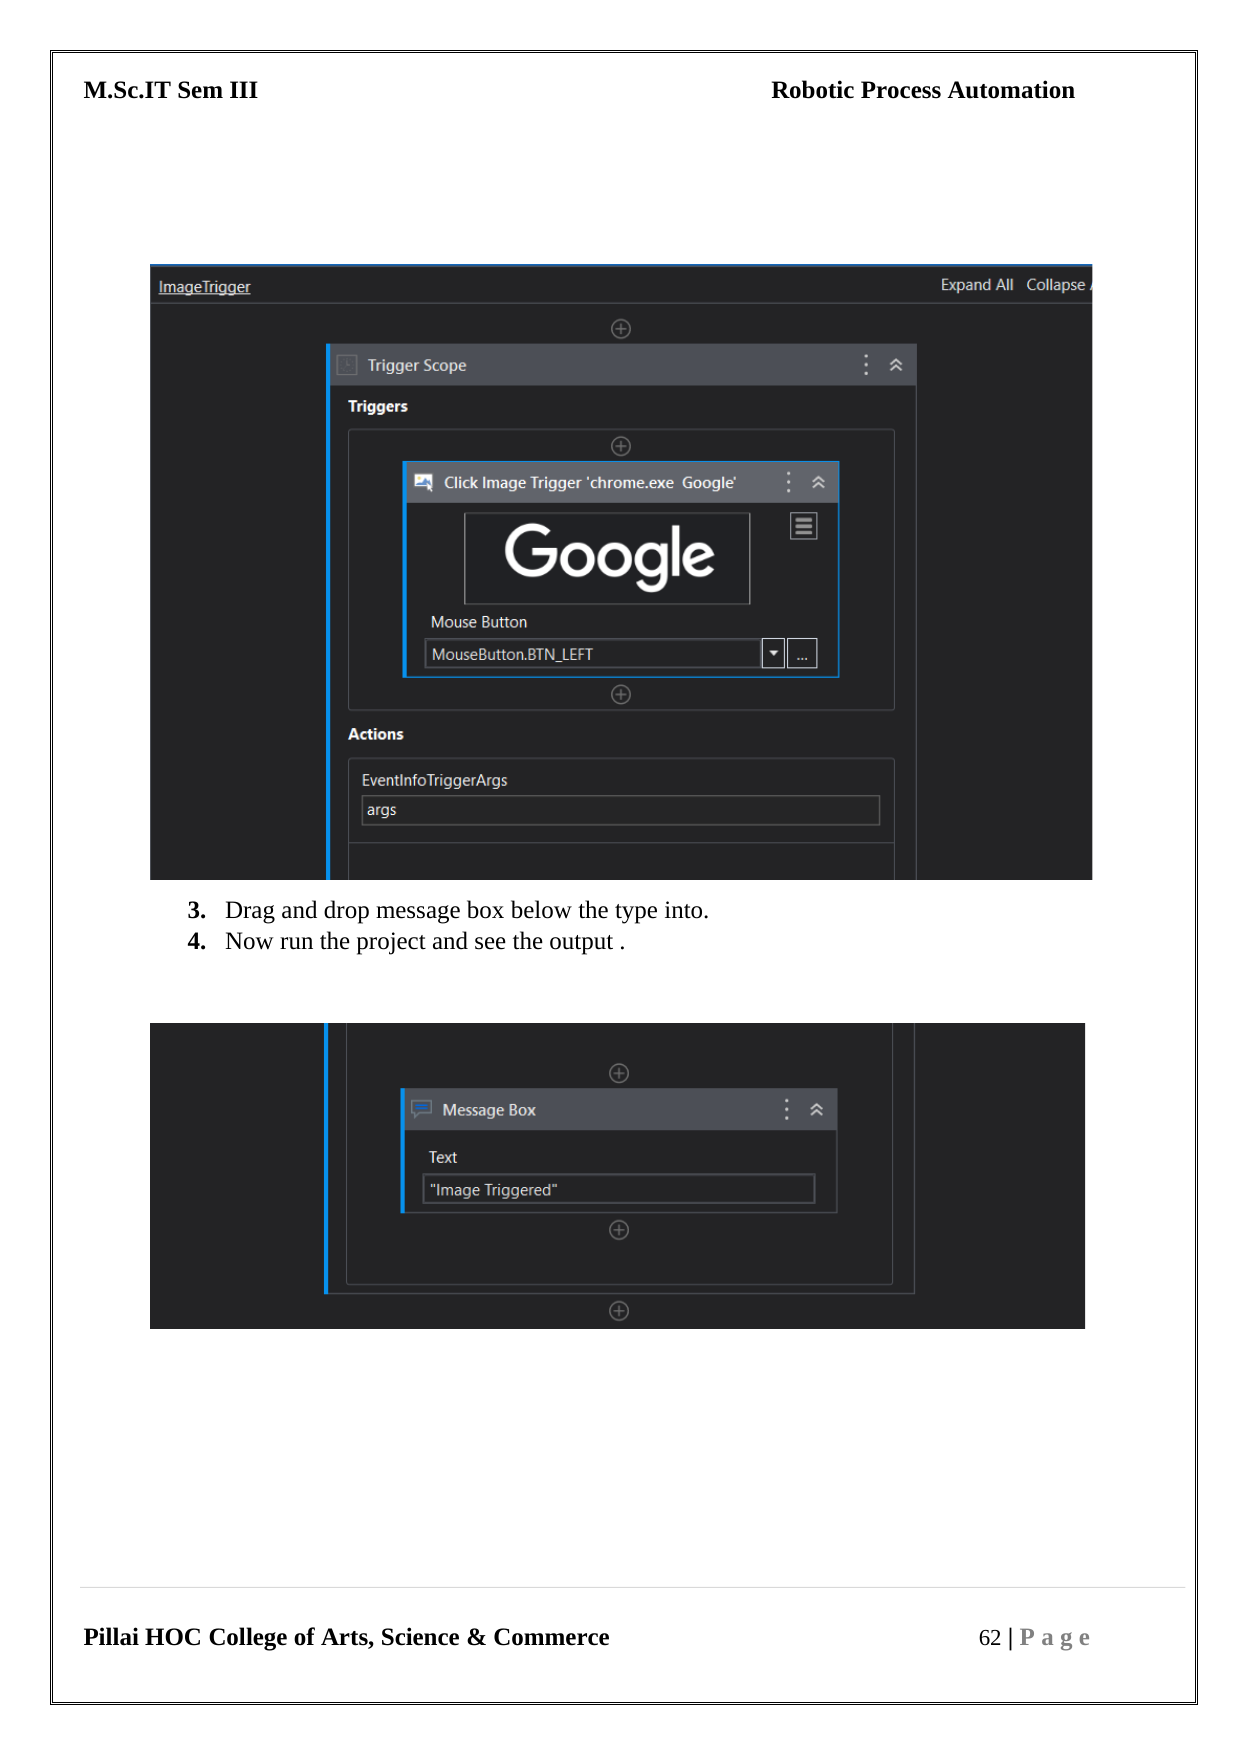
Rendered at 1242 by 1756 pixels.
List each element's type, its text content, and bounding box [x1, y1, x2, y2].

list Drag and drop message box below the type into. [187, 896, 1195, 924]
picture [150, 264, 1093, 880]
list Now run the project and see the output . [187, 926, 1195, 955]
picture [150, 1023, 1085, 1329]
